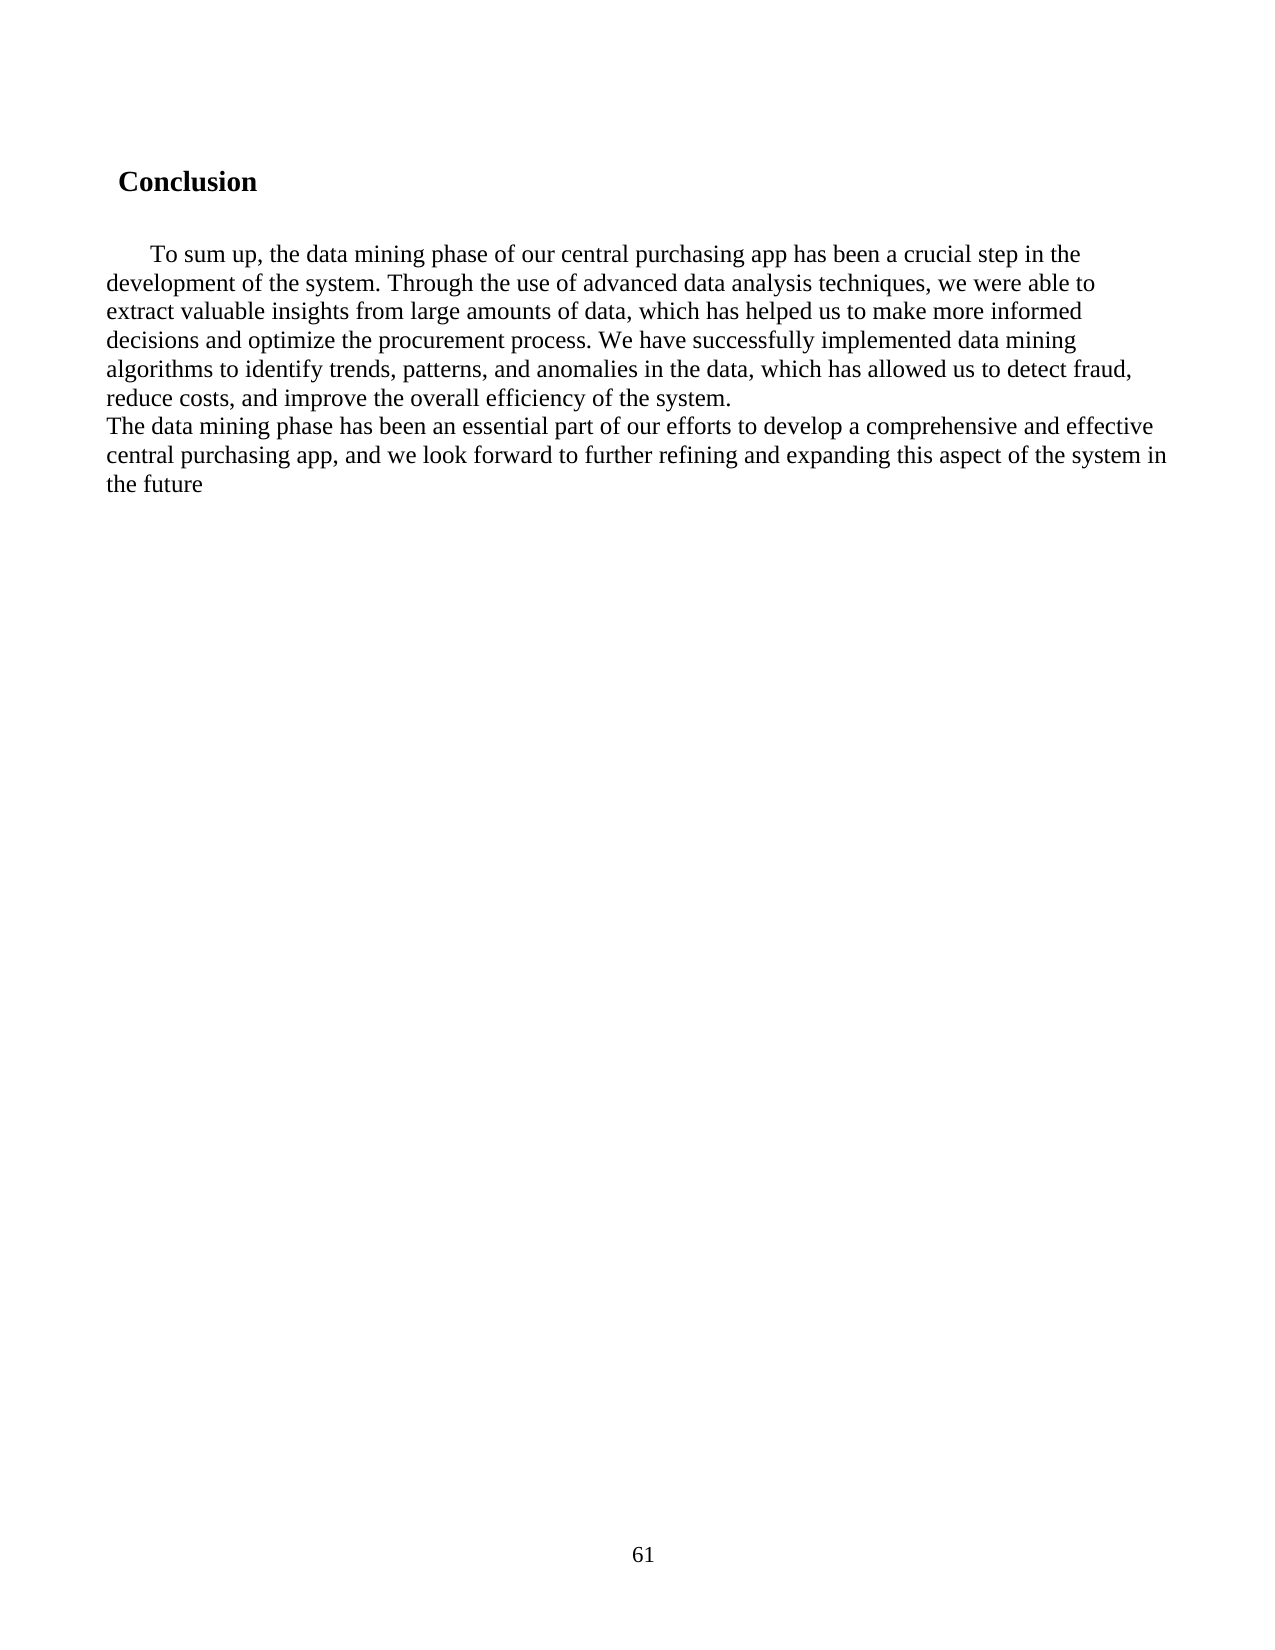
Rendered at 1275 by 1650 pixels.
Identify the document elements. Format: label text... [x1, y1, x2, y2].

text The data mining phase has been an essential part of our efforts to develop a comprehensive and effective central purchasing app, and we look forward to further refining and expanding this aspect of the system in the future [106, 411, 1169, 498]
subtitle Conclusion [118, 164, 1169, 198]
text To sum up, the data mining phase of our central purchasing app has been a crucial step in the development of the system. Through the use of advanced data analysis techniques, we were able to extract valuable insights from large amounts of data, which has helped us to make more informed decisions and optimize the procurement process. We have successfully implemented data mining algorithms to identify trends, patterns, and anomalies in the data, which has allowed us to detect fraud, reduce costs, and improve the overall efficiency of the system. [106, 239, 1169, 411]
